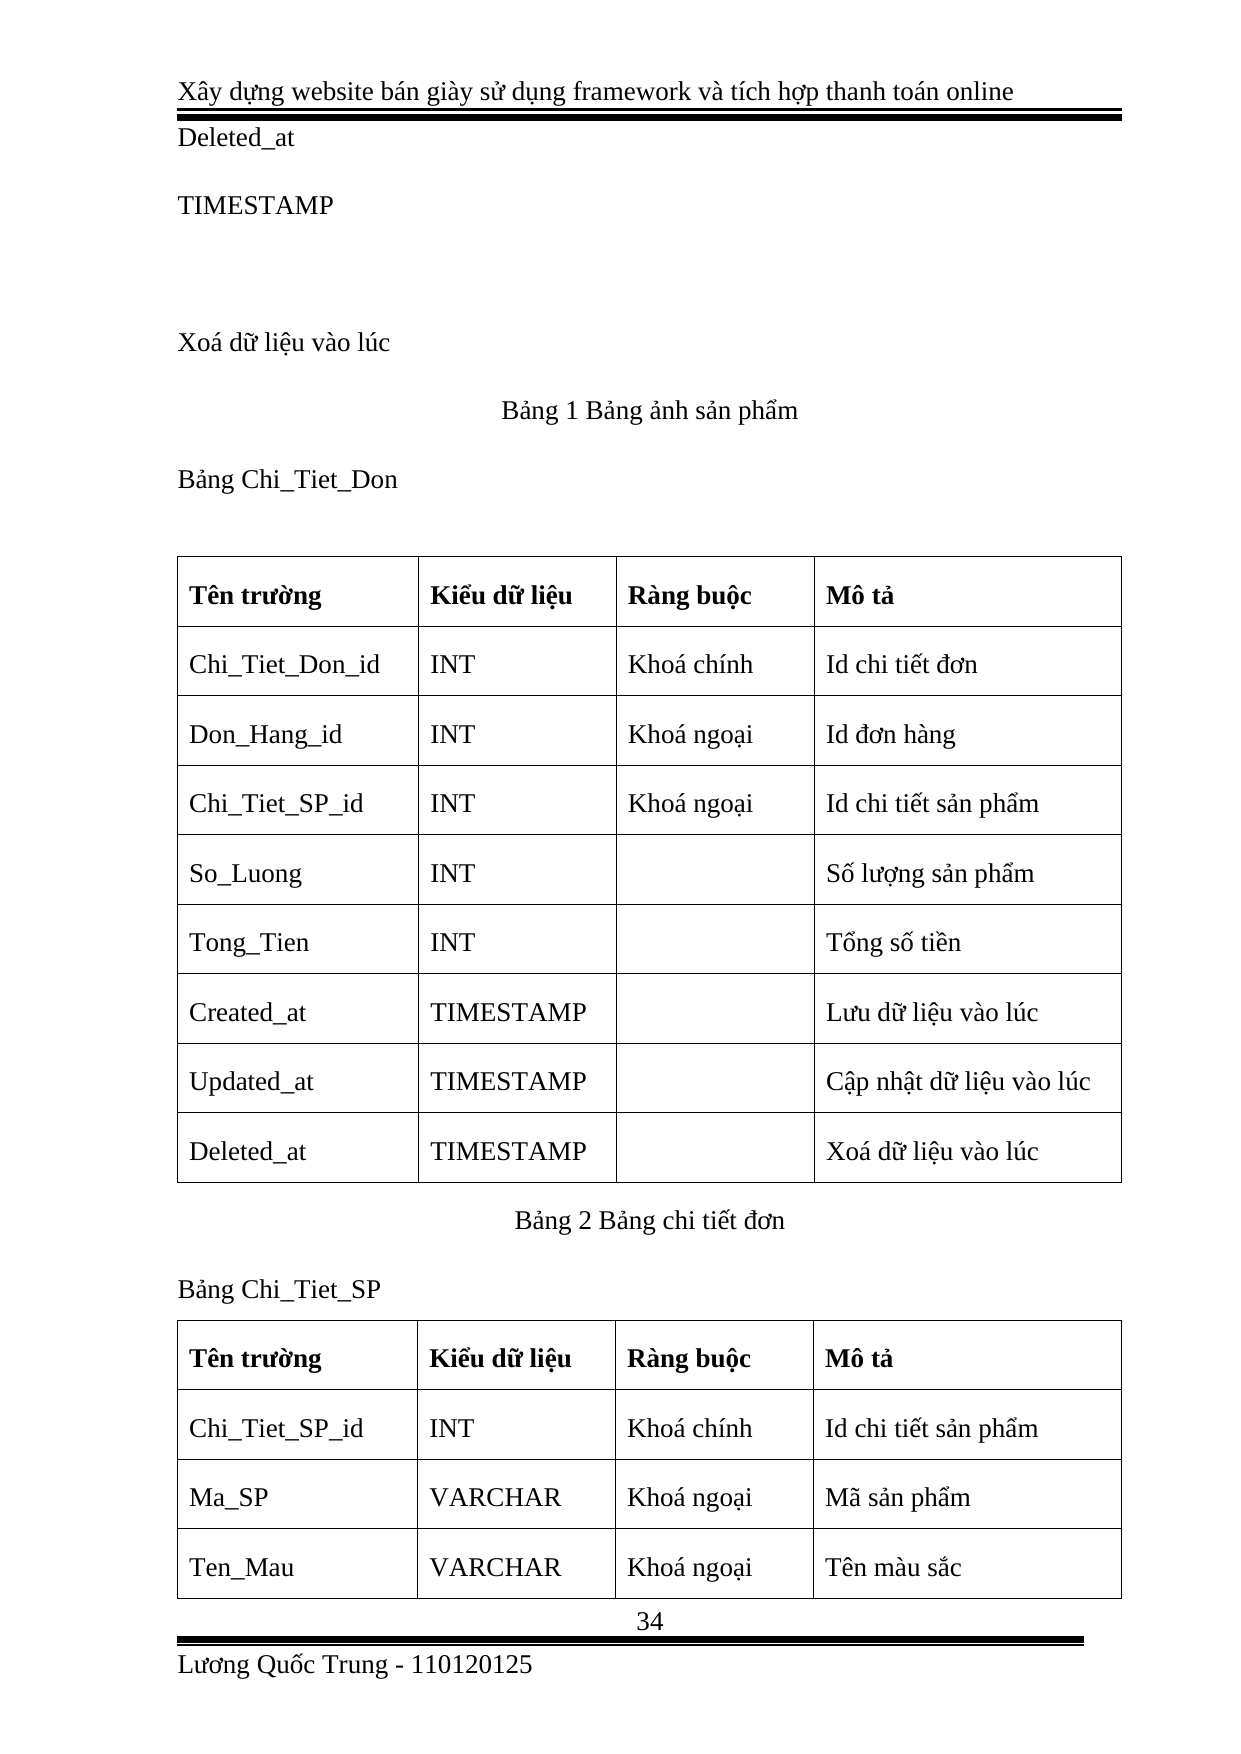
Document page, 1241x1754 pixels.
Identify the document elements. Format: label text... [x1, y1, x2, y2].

table_cell [617, 835, 814, 904]
table_cell Khoá ngoại [616, 1460, 813, 1528]
table_cell Don_Hang_id [178, 696, 418, 765]
table_header Mô tả [814, 1321, 1121, 1389]
table_cell Khoá chính [616, 1390, 813, 1458]
table_cell Id chi tiết sản phẩm [815, 766, 1121, 834]
table_cell Ten_Mau [178, 1529, 417, 1597]
text Bảng 1 Bảng ảnh sản phẩm [177, 394, 1122, 426]
table_cell Created_at [178, 974, 418, 1043]
table_cell So_Luong [178, 835, 418, 904]
table_cell Tổng số tiền [815, 905, 1121, 973]
table_cell [617, 1044, 814, 1112]
text Bảng 2 Bảng chi tiết đơn [177, 1204, 1122, 1236]
table_cell Mã sản phẩm [814, 1460, 1121, 1528]
table_cell INT [419, 766, 616, 834]
table_cell INT [418, 1390, 615, 1458]
table_header Tên trường [178, 557, 418, 626]
table_cell VARCHAR [418, 1529, 615, 1597]
table_cell Tong_Tien [178, 905, 418, 973]
table_cell Số lượng sản phẩm [815, 835, 1121, 904]
table_cell Xoá dữ liệu vào lúc [815, 1113, 1121, 1182]
table_header Ràng buộc [616, 1321, 813, 1389]
table_cell Id chi tiết sản phẩm [814, 1390, 1121, 1458]
table_cell Ma_SP [178, 1460, 417, 1528]
text Bảng Chi_Tiet_SP [177, 1273, 1122, 1304]
table_cell Updated_at [178, 1044, 418, 1112]
table_cell TIMESTAMP [419, 1044, 616, 1112]
table_cell Cập nhật dữ liệu vào lúc [815, 1044, 1121, 1112]
table_cell Khoá ngoại [617, 766, 814, 834]
table_cell Chi_Tiet_Don_id [178, 627, 418, 695]
table_cell Id chi tiết đơn [815, 627, 1121, 695]
table_cell [617, 974, 814, 1043]
table_cell INT [419, 696, 616, 765]
table_cell Chi_Tiet_SP_id [178, 766, 418, 834]
text Bảng Chi_Tiet_Don [177, 463, 1122, 494]
table_cell TIMESTAMP [419, 1113, 616, 1182]
table_cell Khoá ngoại [617, 696, 814, 765]
table_cell INT [419, 627, 616, 695]
table_cell INT [419, 905, 616, 973]
table_header Ràng buộc [617, 557, 814, 626]
table_cell Khoá ngoại [616, 1529, 813, 1597]
table_cell Khoá chính [617, 627, 814, 695]
table_cell Deleted_at [178, 1113, 418, 1182]
table_header Tên trường [178, 1321, 417, 1389]
table_cell Tên màu sắc [814, 1529, 1121, 1597]
table_header Mô tả [815, 557, 1121, 626]
table_cell Chi_Tiet_SP_id [178, 1390, 417, 1458]
table_cell Id đơn hàng [815, 696, 1121, 765]
table_cell [617, 905, 814, 973]
table_cell TIMESTAMP [419, 974, 616, 1043]
table_header Kiểu dữ liệu [419, 557, 616, 626]
table_cell [617, 1113, 814, 1182]
table_cell INT [419, 835, 616, 904]
table_cell VARCHAR [418, 1460, 615, 1528]
table_header Kiểu dữ liệu [418, 1321, 615, 1389]
table_cell Lưu dữ liệu vào lúc [815, 974, 1121, 1043]
